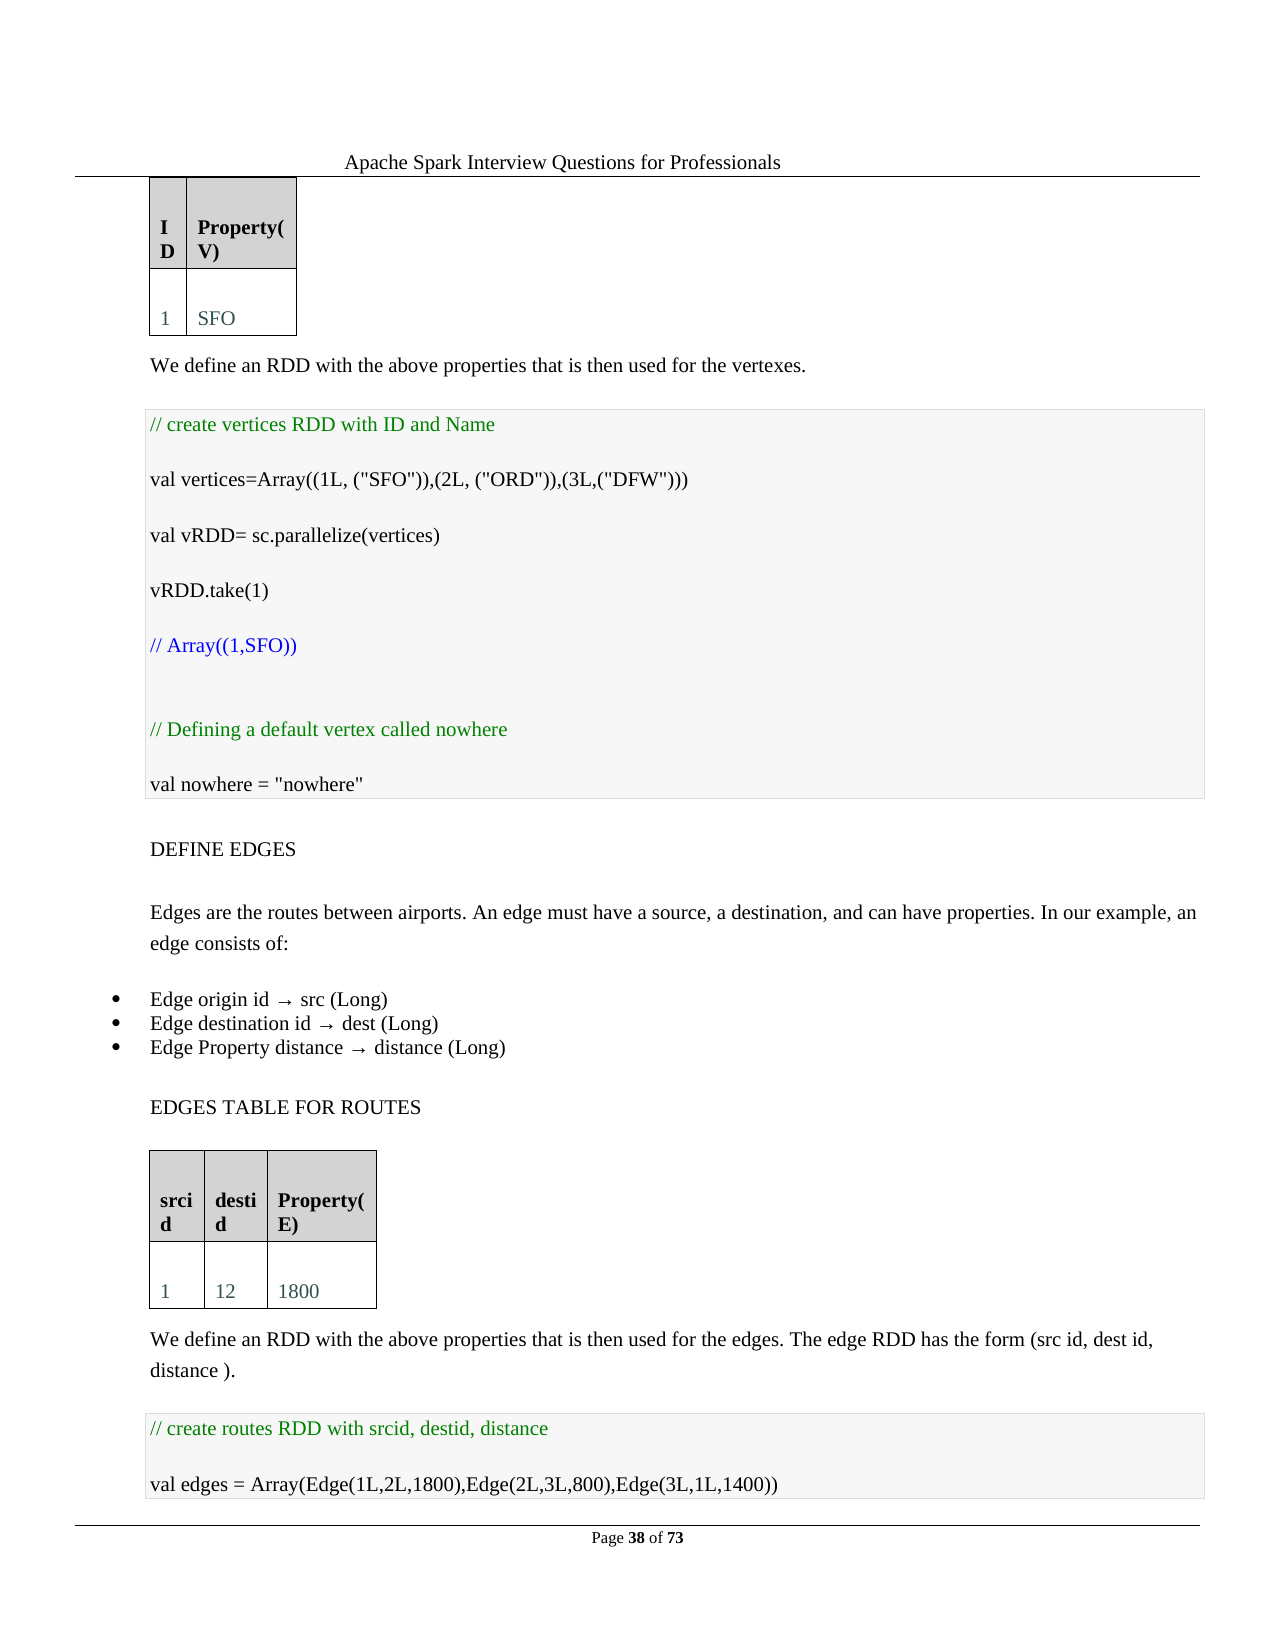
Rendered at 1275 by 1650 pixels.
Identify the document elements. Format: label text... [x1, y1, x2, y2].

table_header destid [205, 1151, 267, 1241]
text // create vertices RDD with ID and Name [146, 410, 1204, 436]
text DEFINE EDGES [150, 830, 1200, 861]
text // create routes RDD with srcid, destid, distance [146, 1414, 1204, 1440]
list Edge Property distance → distance (Long) [112, 1034, 1200, 1059]
table_cell 12 [205, 1242, 267, 1308]
list Edge origin id → src (Long) [112, 986, 1200, 1011]
table_cell SFO [187, 269, 296, 335]
text val vRDD= sc.parallelize(vertices) [146, 519, 1204, 547]
text EDGES TABLE FOR ROUTES [150, 1088, 1200, 1119]
table_header ID [150, 178, 186, 268]
text val vertices=Array((1L, ("SFO")),(2L, ("ORD")),(3L,("DFW"))) [146, 464, 1204, 491]
text Edges are the routes between airports. An edge must have a source, a destination, and can have properties. In our example, an edge consists of: [150, 893, 1200, 955]
text // Array((1,SFO)) [146, 630, 1204, 685]
text vRDD.take(1) [146, 575, 1204, 602]
table_cell 1 [150, 269, 186, 335]
table_header Property(V) [187, 178, 296, 268]
text We define an RDD with the above properties that is then used for the edges. The edge RDD has the form (src id, dest id, distance ). [150, 1319, 1200, 1382]
table_cell 1 [150, 1242, 204, 1308]
table_cell 1800 [268, 1242, 376, 1308]
table_header Property(E) [268, 1151, 376, 1241]
list Edge destination id → dest (Long) [112, 1011, 1200, 1034]
text We define an RDD with the above properties that is then used for the vertexes. [150, 346, 1200, 377]
table_header srcid [150, 1151, 204, 1241]
text val nowhere = "nowhere" [146, 769, 1204, 798]
text // Defining a default vertex called nowhere [146, 713, 1204, 741]
text val edges = Array(Edge(1L,2L,1800),Edge(2L,3L,800),Edge(3L,1L,1400)) [146, 1468, 1204, 1498]
